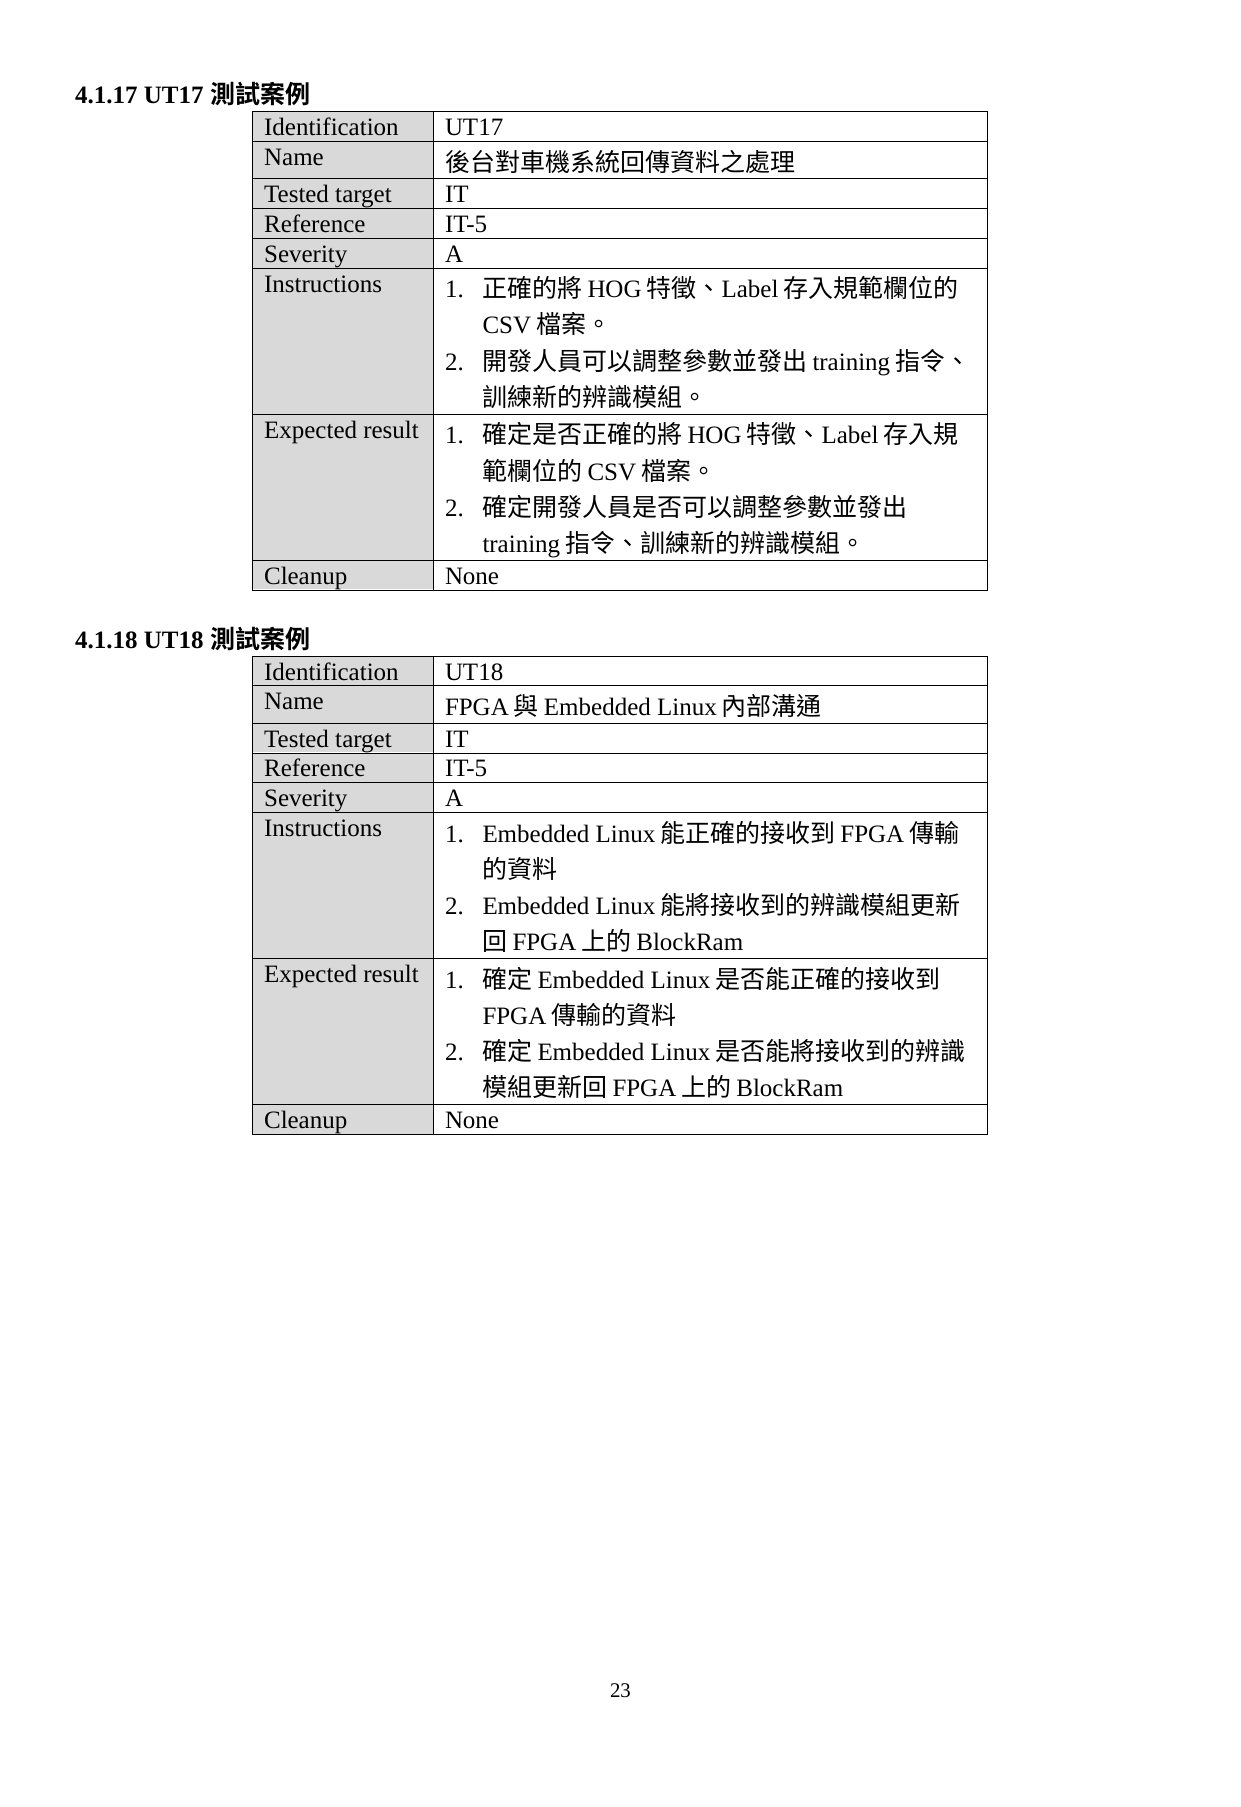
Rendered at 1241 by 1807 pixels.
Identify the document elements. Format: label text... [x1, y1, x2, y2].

table_cell Reference [253, 209, 433, 238]
table_cell 後台對車機系統回傳資料之處理 [434, 142, 987, 178]
table_cell IT-5 [434, 209, 987, 238]
table_cell Severity [253, 783, 433, 812]
table_cell Reference [253, 754, 433, 782]
table_cell IT [434, 179, 987, 208]
table_cell Expected result [253, 415, 433, 560]
table_cell Name [253, 686, 433, 723]
table_header UT17 [434, 112, 987, 141]
table_header Identification [253, 657, 433, 685]
table_cell Tested target [253, 179, 433, 208]
table_cell IT [434, 724, 987, 752]
table_cell Cleanup [253, 1105, 433, 1134]
table_cell 確定是否正確的將HOG特徵、Label存入規範欄位的CSV檔案。 確定開發人員是否可以調整參數並發出training指令、訓練新的辨識模組。 [434, 415, 987, 560]
table_cell Severity [253, 239, 433, 268]
table_cell None [434, 1105, 987, 1134]
table_cell Cleanup [253, 561, 433, 589]
table_cell 確定Embedded Linux是否能正確的接收到FPGA傳輸的資料 確定Embedded Linux是否能將接收到的辨識模組更新回FPGA上的BlockRam [434, 959, 987, 1104]
table_cell A [434, 783, 987, 812]
table_cell IT-5 [434, 754, 987, 782]
table_cell FPGA與Embedded Linux內部溝通 [434, 686, 987, 723]
table_cell Expected result [253, 959, 433, 1104]
table_cell Embedded Linux能正確的接收到FPGA傳輸的資料 Embedded Linux能將接收到的辨識模組更新回FPGA上的BlockRam [434, 813, 987, 958]
table_cell None [434, 561, 987, 589]
table_cell Instructions [253, 269, 433, 414]
text 4.1.17 UT17 測試案例 [75, 75, 1165, 111]
table_cell Instructions [253, 813, 433, 958]
table_header Identification [253, 112, 433, 141]
table_cell 正確的將HOG特徵、Label存入規範欄位的CSV檔案。 開發人員可以調整參數並發出training指令、訓練新的辨識模組。 [434, 269, 987, 414]
text 4.1.18 UT18 測試案例 [75, 619, 1165, 656]
table_cell Tested target [253, 724, 433, 752]
table_cell Name [253, 142, 433, 178]
table_header UT18 [434, 657, 987, 685]
table_cell A [434, 239, 987, 268]
